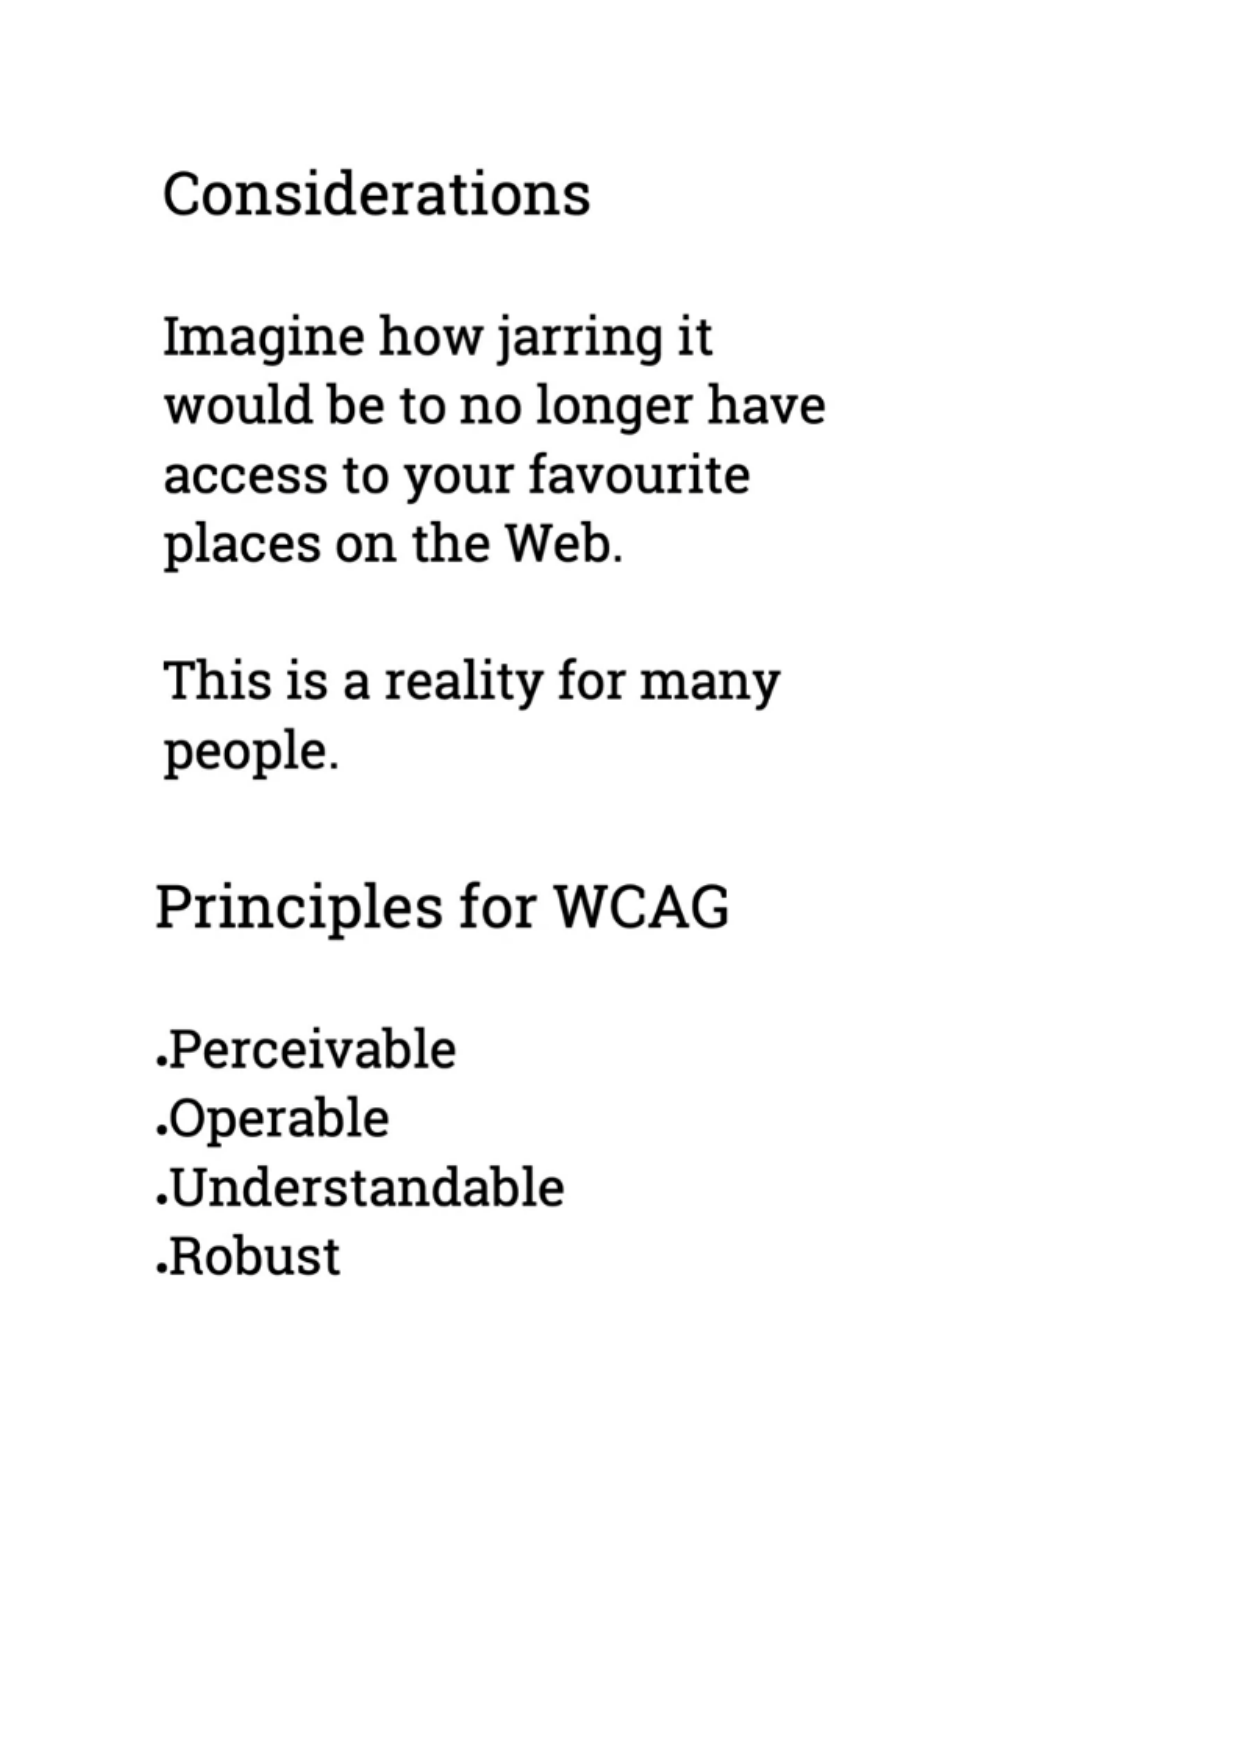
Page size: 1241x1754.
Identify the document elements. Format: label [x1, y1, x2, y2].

picture [150, 150, 847, 808]
picture [150, 873, 805, 1344]
